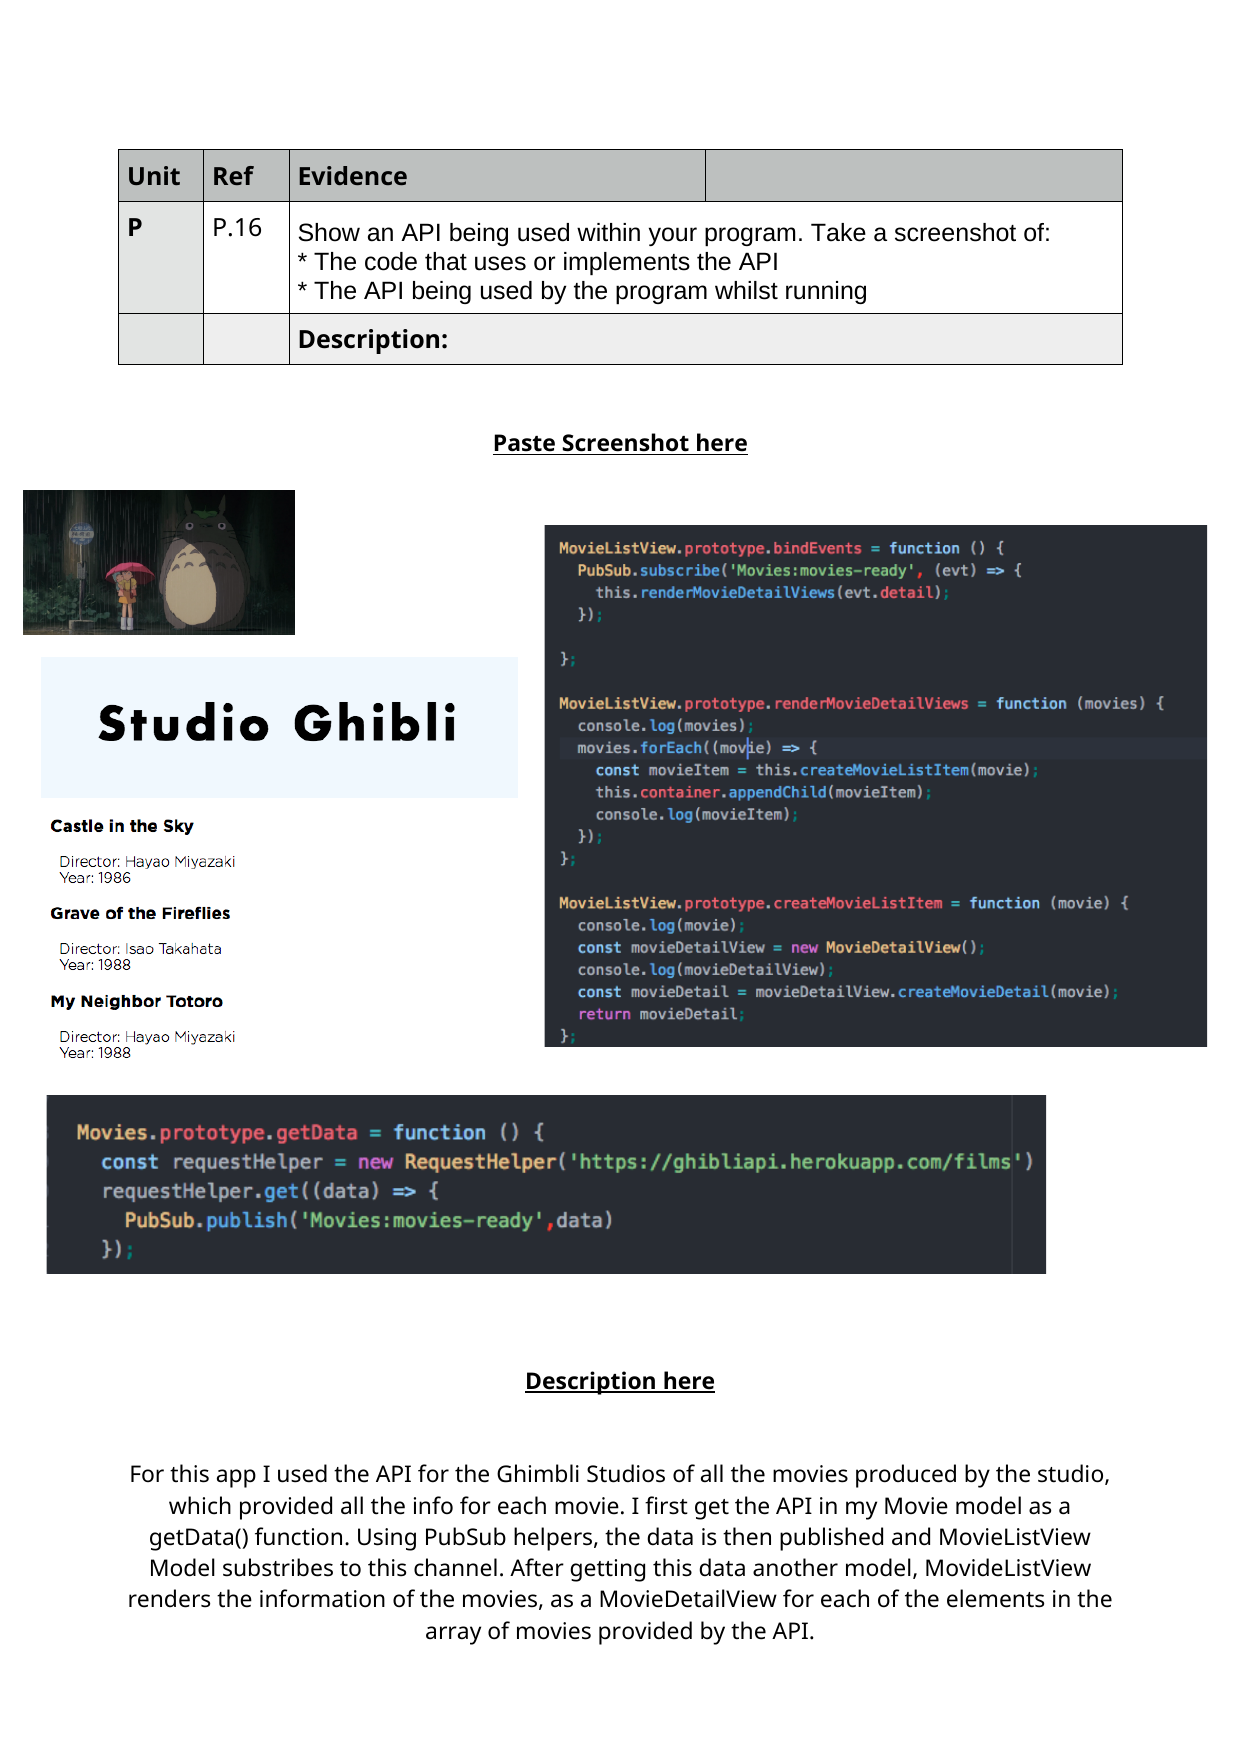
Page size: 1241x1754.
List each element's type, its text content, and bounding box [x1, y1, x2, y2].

text Description here [118, 1365, 1122, 1396]
table_cell Description: [290, 314, 1122, 364]
text For this app I used the API for the Ghimbli Studios of all the movies produced by the studio, which provided all the info for each movie. I first get the API in my Movie model as a getData() function. Using PubSub helpers, the data is then published and MovieListView Model substribes to this channel. After getting this data another model, MovideListView renders the information of the movies, as a MovieDetailView for each of the elements in the array of movies provided by the API. [118, 1458, 1122, 1646]
picture [46, 1095, 1045, 1274]
picture [544, 525, 1207, 1047]
table_cell Show an API being used within your program. Take a screenshot of: * The code that uses or implements the API * The API being used by the program whilst running [290, 202, 1122, 313]
table_header Unit [119, 150, 203, 201]
table_cell P.16 [204, 202, 289, 313]
table_cell P [119, 202, 203, 313]
text Paste Screenshot here [118, 427, 1122, 458]
table_header Evidence [290, 150, 705, 201]
table_header Ref [204, 150, 289, 201]
table_header [706, 150, 1122, 201]
picture [18, 484, 527, 1064]
table_cell [204, 314, 289, 364]
table_cell [119, 314, 203, 364]
